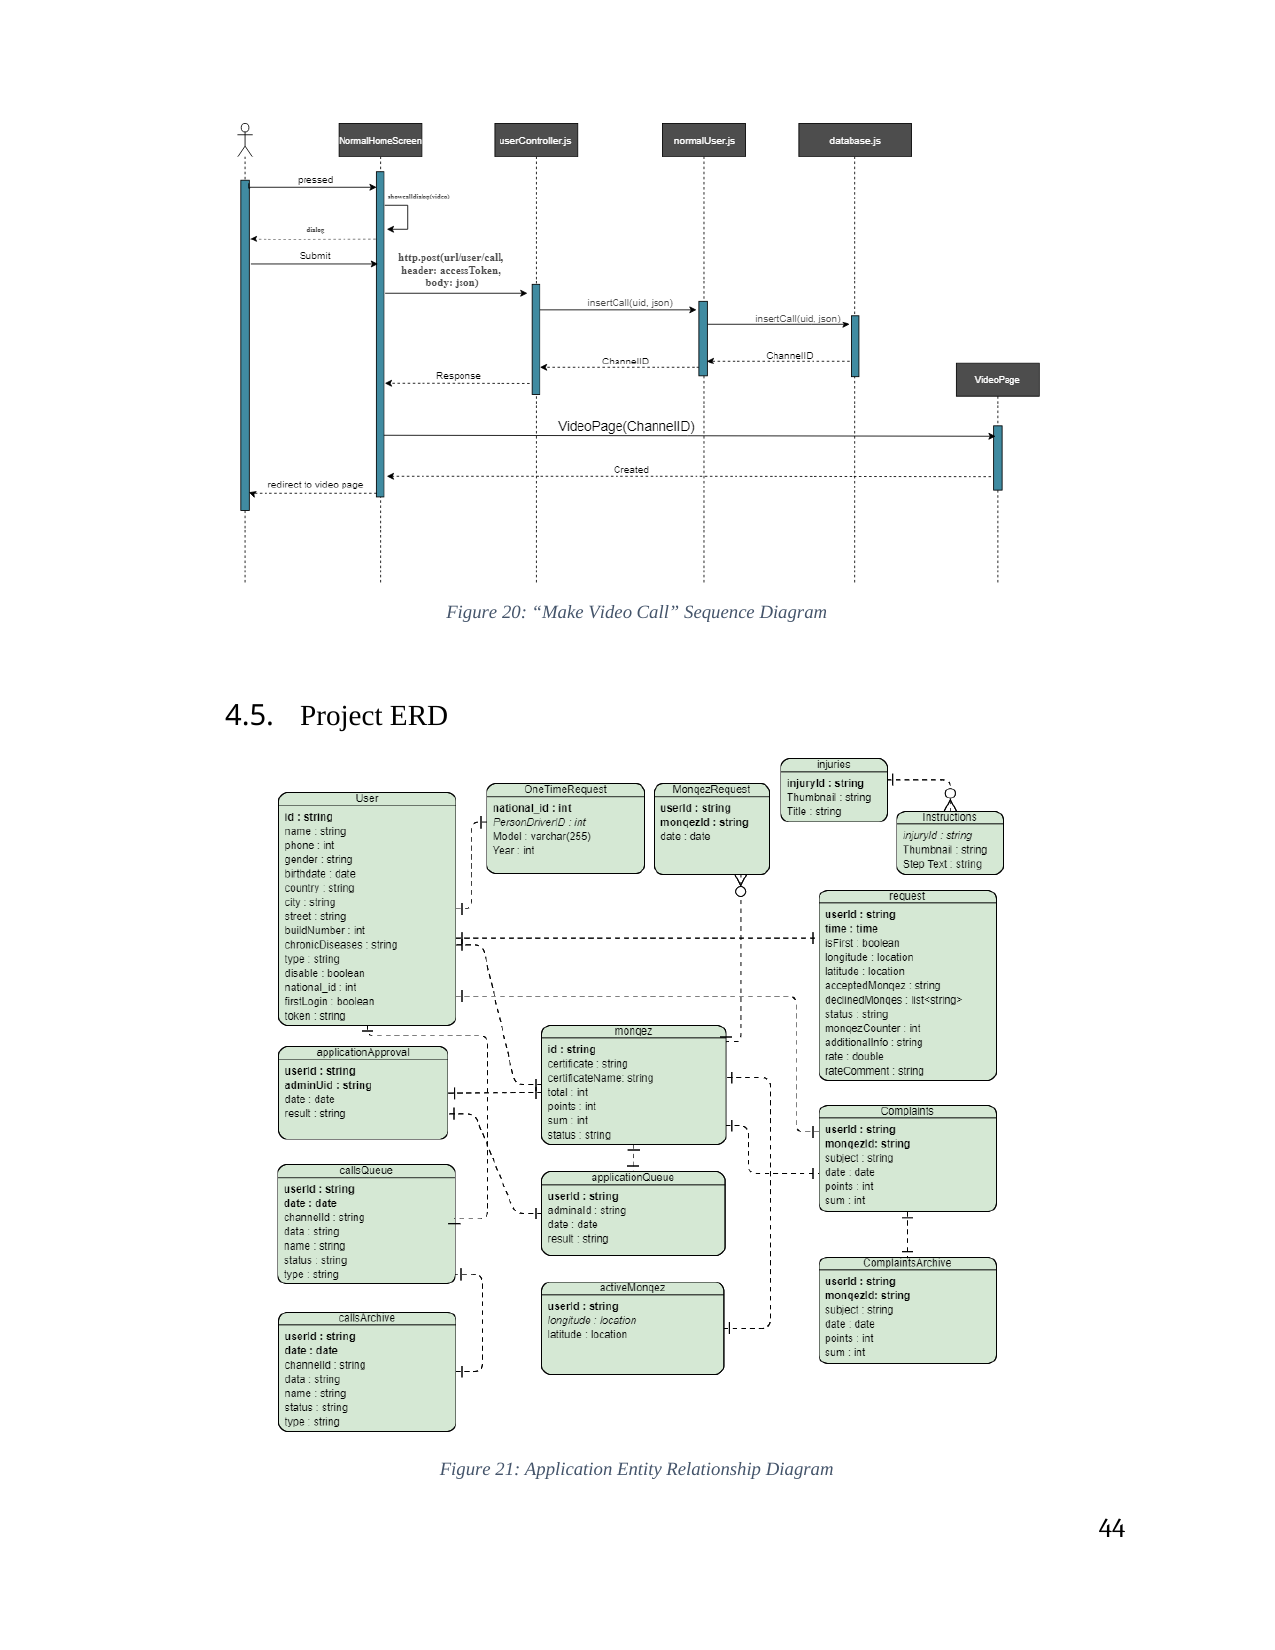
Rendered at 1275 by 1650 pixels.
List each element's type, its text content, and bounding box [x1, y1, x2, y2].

text Figure 20: “Make Video Call” Sequence Diagram [150, 601, 1125, 623]
picture [188, 75, 1087, 583]
text Figure 21: Application Entity Relationship Diagram [150, 1458, 1125, 1479]
subtitle Project ERD [225, 694, 1125, 734]
picture [270, 750, 1005, 1433]
